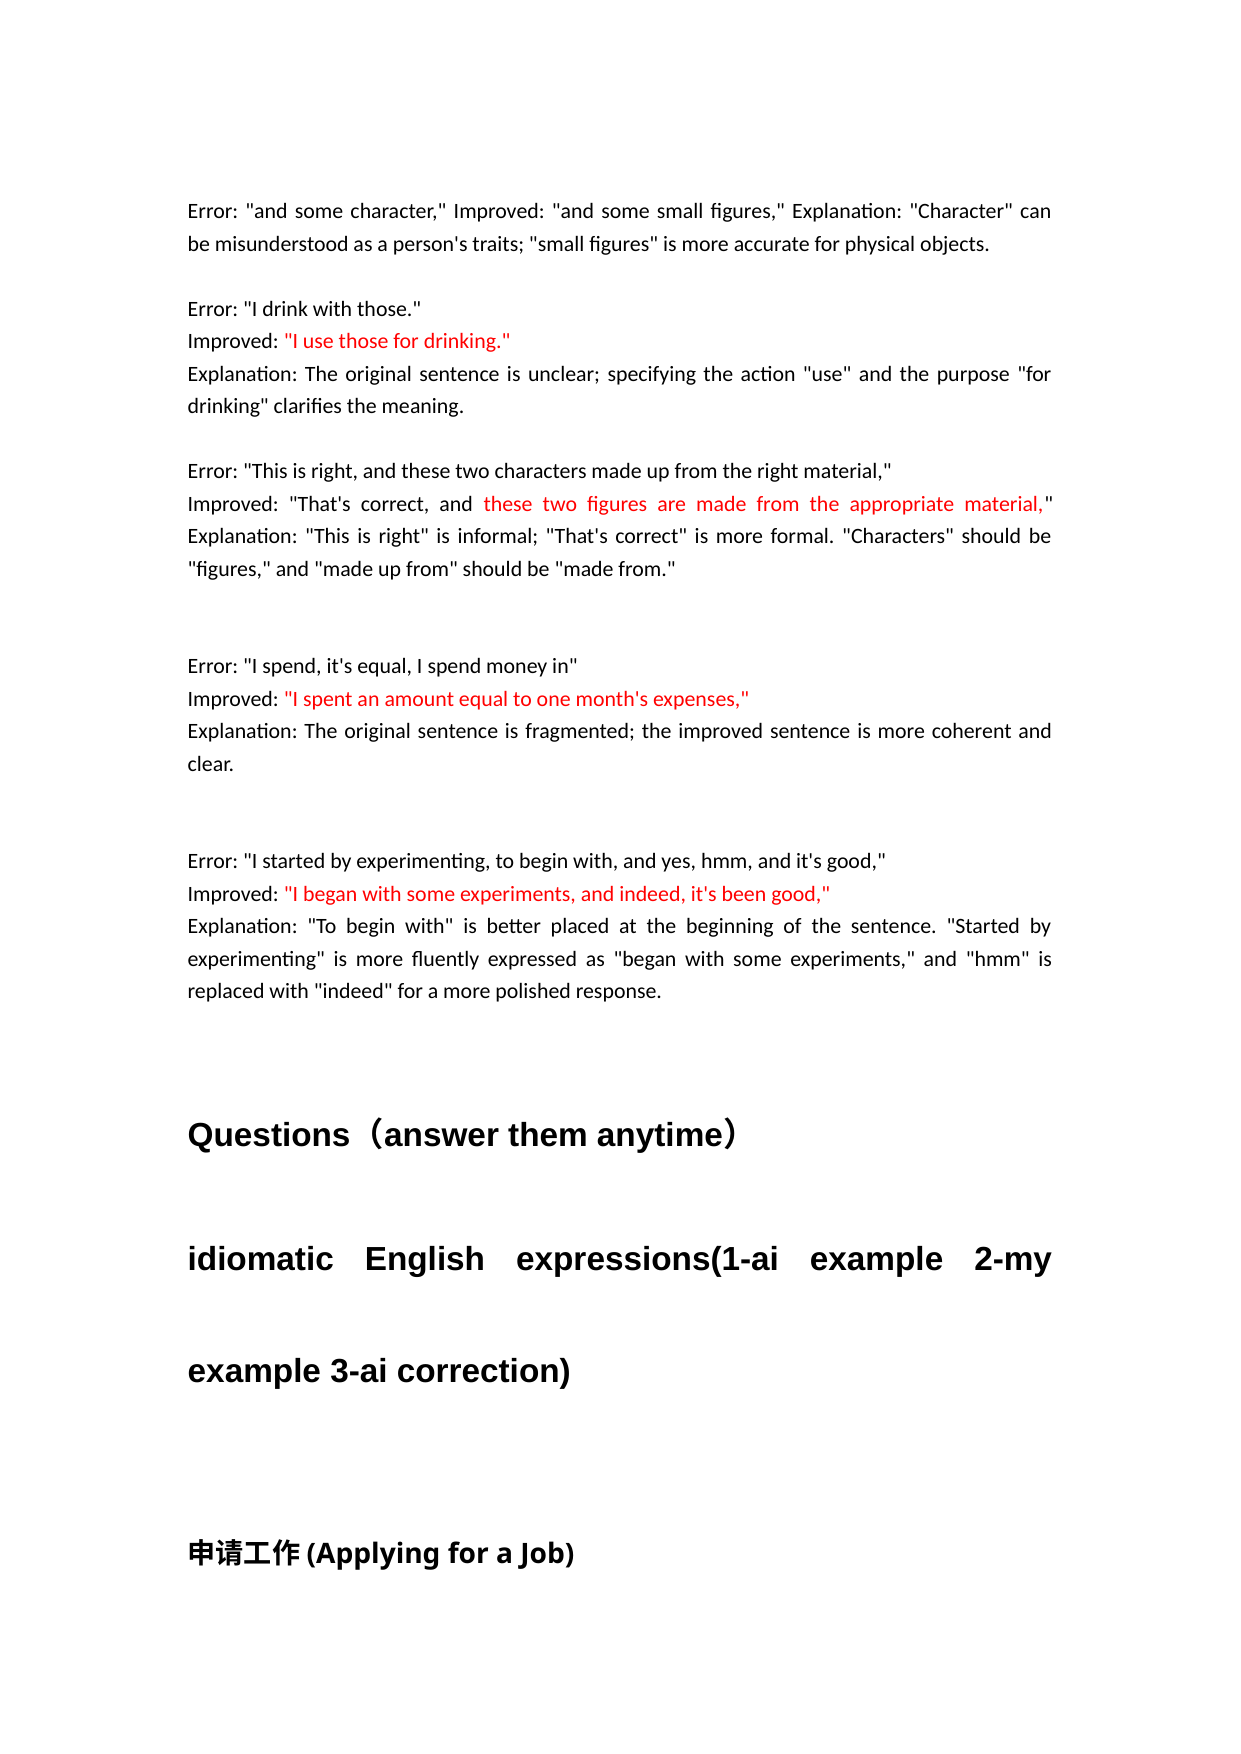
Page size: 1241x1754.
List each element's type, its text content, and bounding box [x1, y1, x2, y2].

subtitle Questions（answer them anytime） [187, 1099, 1053, 1164]
text Error: "I spend, it's equal, I spend money in" [187, 649, 1053, 682]
text Improved: "I began with some experiments, and indeed, it's been good," [187, 877, 1053, 909]
text Error: "I started by experimenting, to begin with, and yes, hmm, and it's good," [187, 844, 1053, 877]
subtitle idiomatic English expressions(1-ai example 2-my example 3-ai correction) [187, 1226, 1053, 1403]
text Improved: "That's correct, and these two figures are made from the appropriate material," Explanation: "This is right" is informal; "That's correct" is more formal. "Characters" should be "figures," and "made up from" should be "made from." [187, 487, 1053, 584]
text Error: "This is right, and these two characters made up from the right material," [187, 454, 1053, 487]
text Error: "I drink with those." [187, 292, 1053, 324]
text Improved: "I spent an amount equal to one month's expenses," [187, 682, 1053, 714]
text Improved: "I use those for drinking." [187, 324, 1053, 357]
text Error: "and some character," Improved: "and some small figures," Explanation: "Character" can be misunderstood as a person's traits; "small figures" is more accurate for physical objects. [187, 194, 1053, 259]
text Explanation: The original sentence is fragmented; the improved sentence is more coherent and clear. [187, 714, 1053, 779]
text Explanation: The original sentence is unclear; specifying the action "use" and the purpose "for drinking" clarifies the meaning. [187, 357, 1053, 422]
text Explanation: "To begin with" is better placed at the beginning of the sentence. "Started by experimenting" is more fluently expressed as "began with some experiments," and "hmm" is replaced with "indeed" for a more polished response. [187, 909, 1053, 1007]
subtitle 申请工作 (Applying for a Job) [187, 1519, 1053, 1584]
